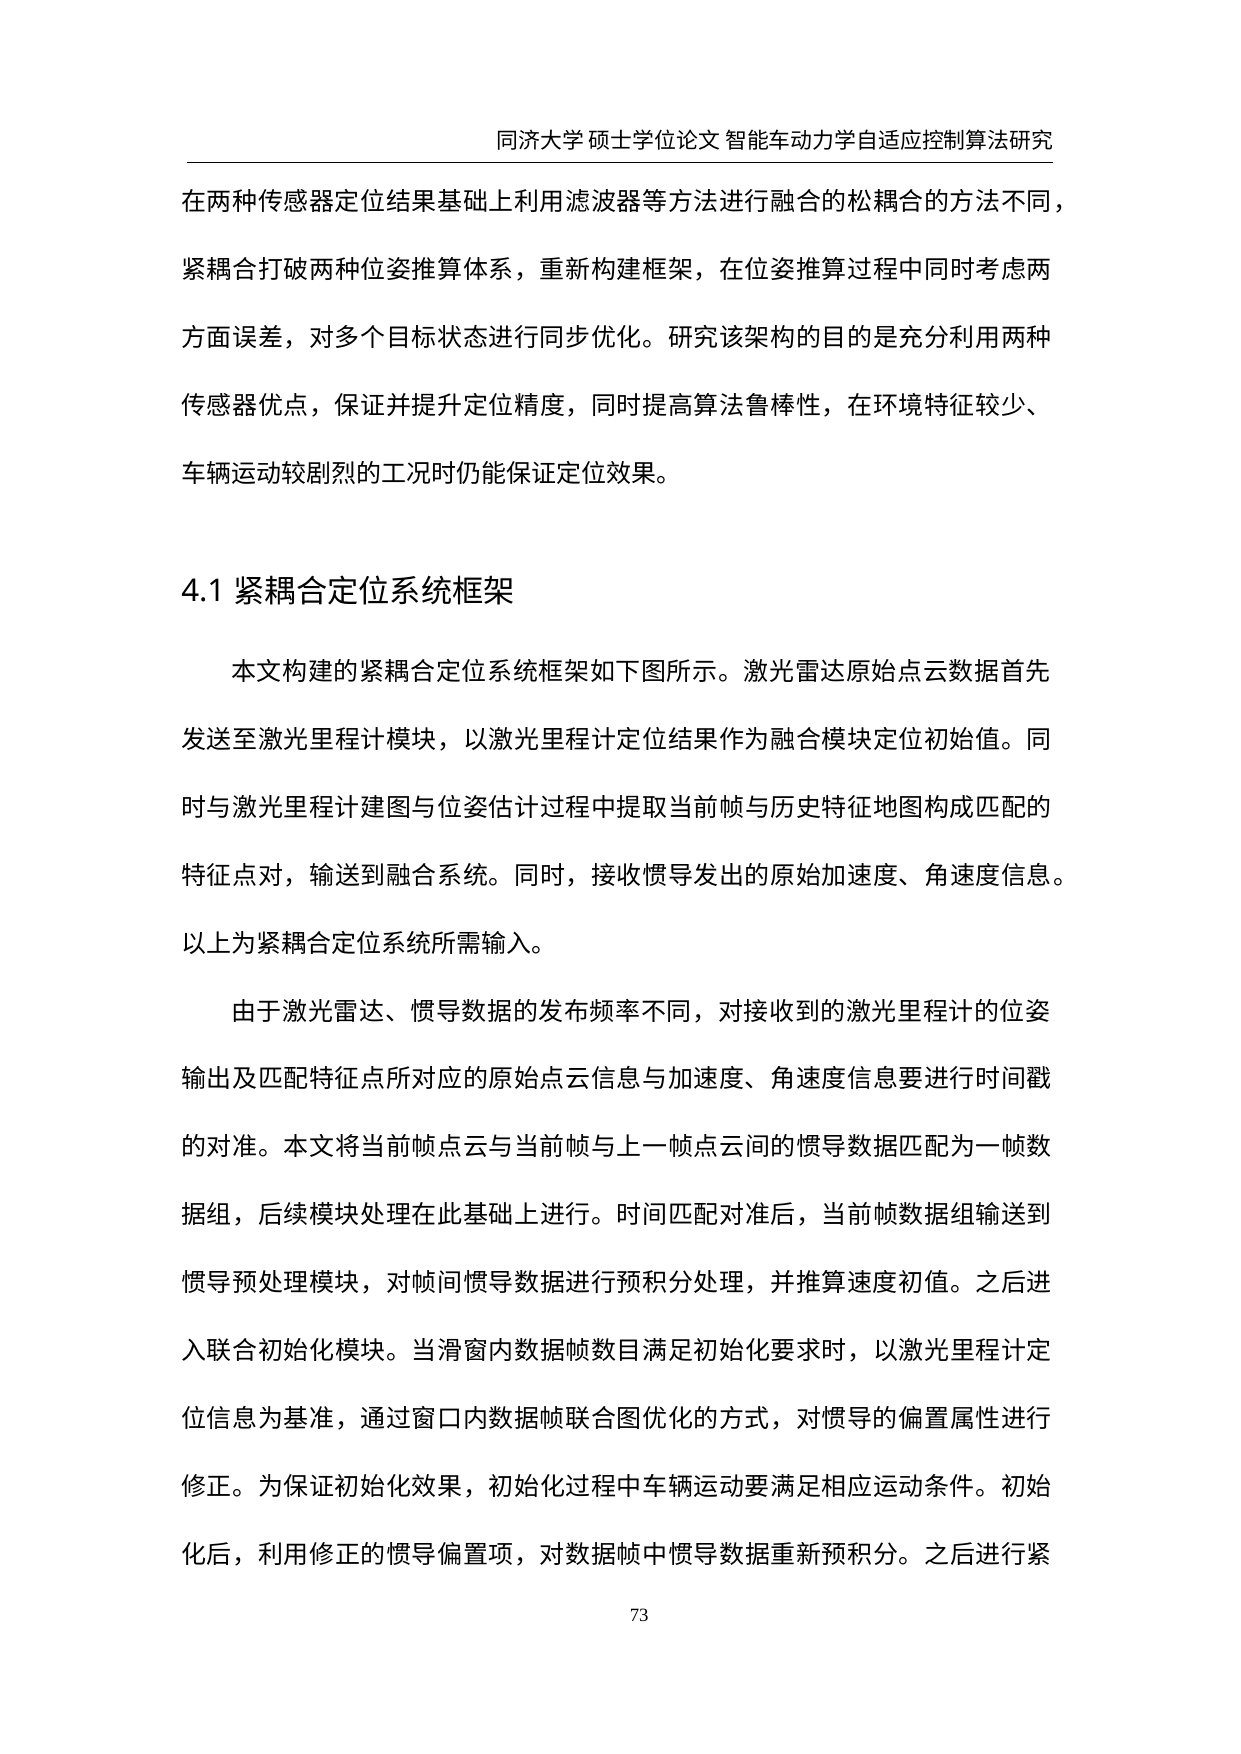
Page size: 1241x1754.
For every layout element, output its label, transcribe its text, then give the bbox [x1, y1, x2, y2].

text 4.1 紧耦合定位系统框架 [181, 555, 1053, 623]
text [181, 975, 1053, 1586]
text 本文构建的紧耦合定位系统框架如下图所示。激光雷达原始点云数据首先发送至激光里程计模块，以激光里程计定位结果作为融合模块定位初始值。同时与激光里程计建图与位姿估计过程中提取当前帧与历史特征地图构成匹配的特征点对，输送到融合系统。同时，接收惯导发出的原始加速度、角速度信息。以上为紧耦合定位系统所需输入。 [181, 636, 1053, 975]
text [181, 166, 1053, 505]
